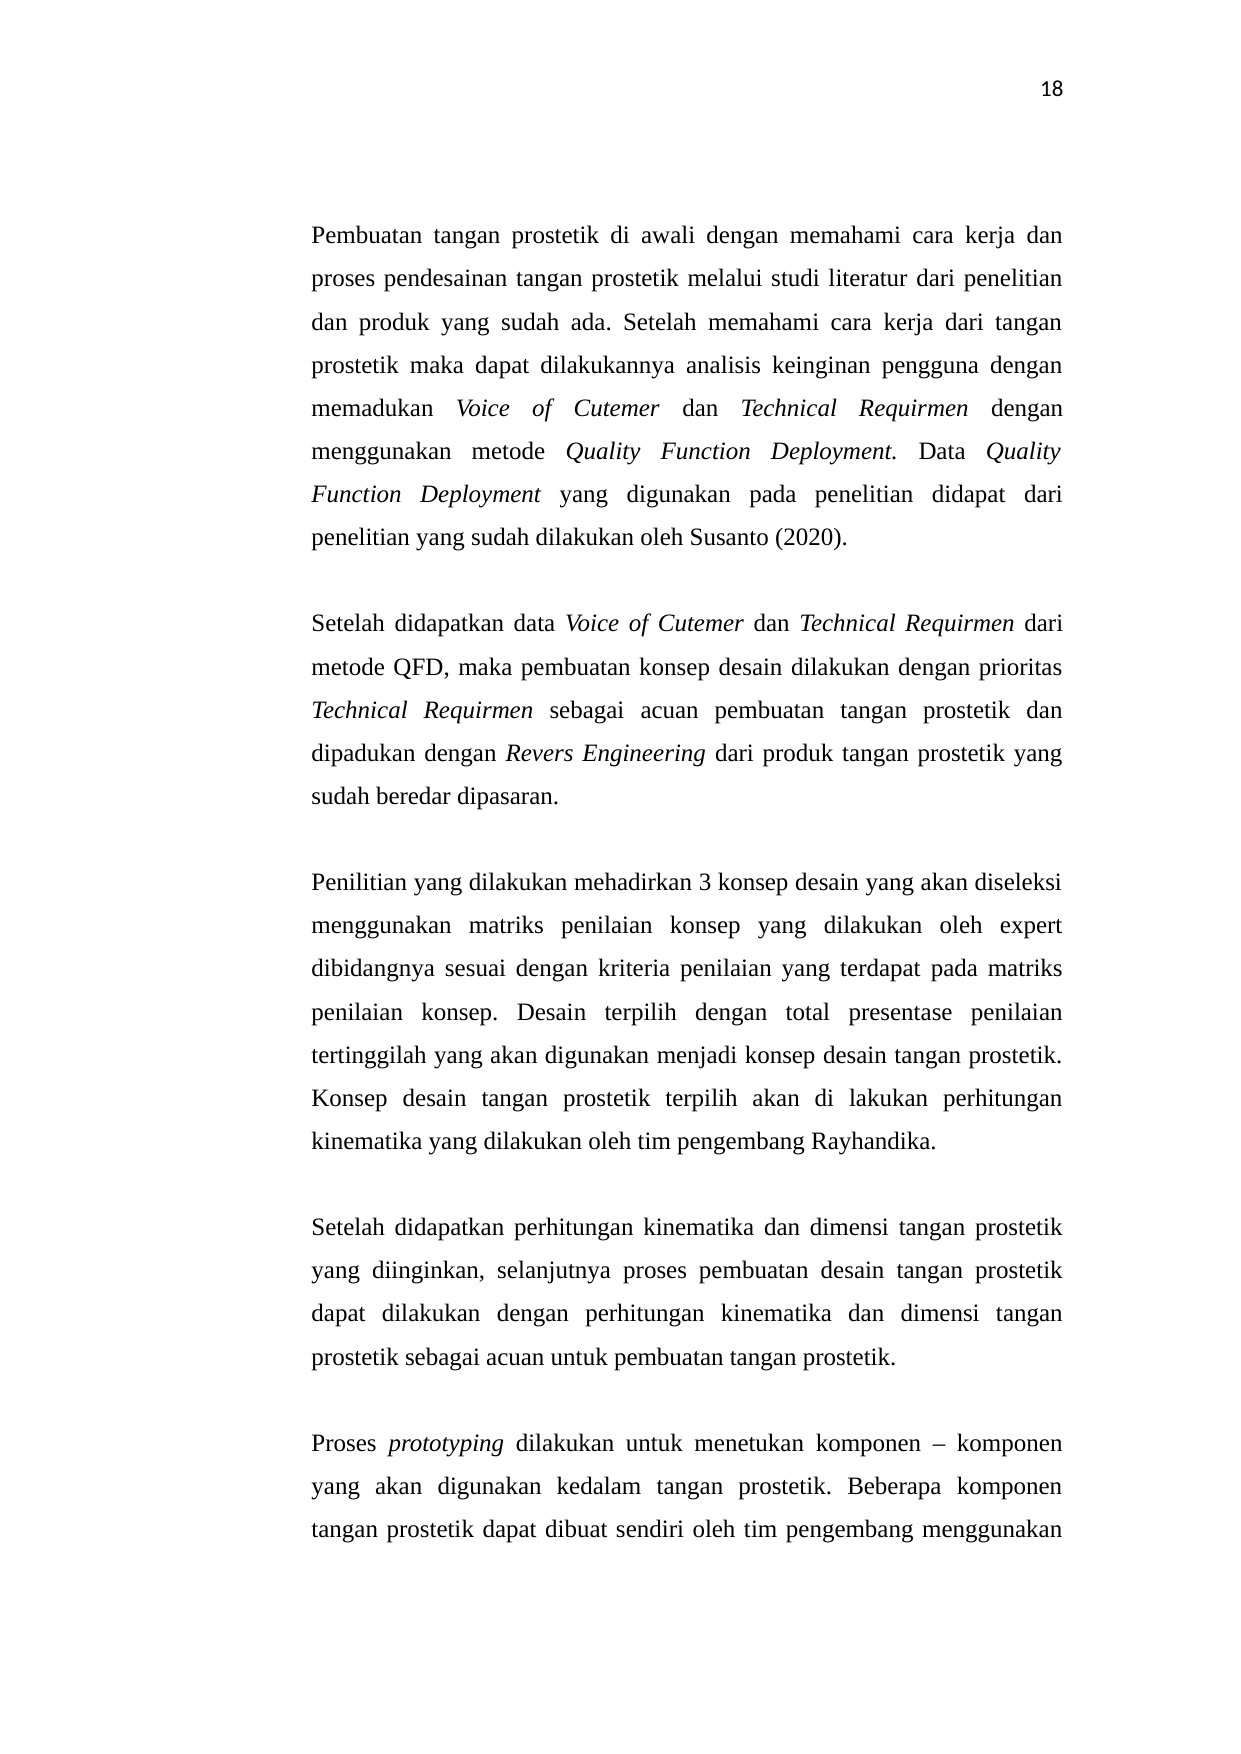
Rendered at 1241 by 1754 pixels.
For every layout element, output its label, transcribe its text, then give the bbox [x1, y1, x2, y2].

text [311, 1428, 1063, 1543]
text Pembuatan tangan prostetik di awali dengan memahami cara kerja dan proses pendesainan tangan prostetik melalui studi literatur dari penelitian dan produk yang sudah ada. Setelah memahami cara kerja dari tangan prostetik maka dapat dilakukannya analisis keinginan pengguna dengan memadukan Voice of Cutemer dan Technical Requirmen dengan menggunakan metode Quality Function Deployment. Data Quality Function Deployment yang digunakan pada penelitian didapat dari penelitian yang sudah dilakukan oleh Susanto (2020). [311, 220, 1063, 551]
text Setelah didapatkan data Voice of Cutemer dan Technical Requirmen dari metode QFD, maka pembuatan konsep desain dilakukan dengan prioritas Technical Requirmen sebagai acuan pembuatan tangan prostetik dan dipadukan dengan Revers Engineering dari produk tangan prostetik yang sudah beredar dipasaran. [311, 608, 1063, 810]
text Setelah didapatkan perhitungan kinematika dan dimensi tangan prostetik yang diinginkan, selanjutnya proses pembuatan desain tangan prostetik dapat dilakukan dengan perhitungan kinematika dan dimensi tangan prostetik sebagai acuan untuk pembuatan tangan prostetik. [311, 1212, 1063, 1370]
text Penilitian yang dilakukan mehadirkan 3 konsep desain yang akan diseleksi menggunakan matriks penilaian konsep yang dilakukan oleh expert dibidangnya sesuai dengan kriteria penilaian yang terdapat pada matriks penilaian konsep. Desain terpilih dengan total presentase penilaian tertinggilah yang akan digunakan menjadi konsep desain tangan prostetik. Konsep desain tangan prostetik terpilih akan di lakukan perhitungan kinematika yang dilakukan oleh tim pengembang Rayhandika. [311, 867, 1063, 1155]
